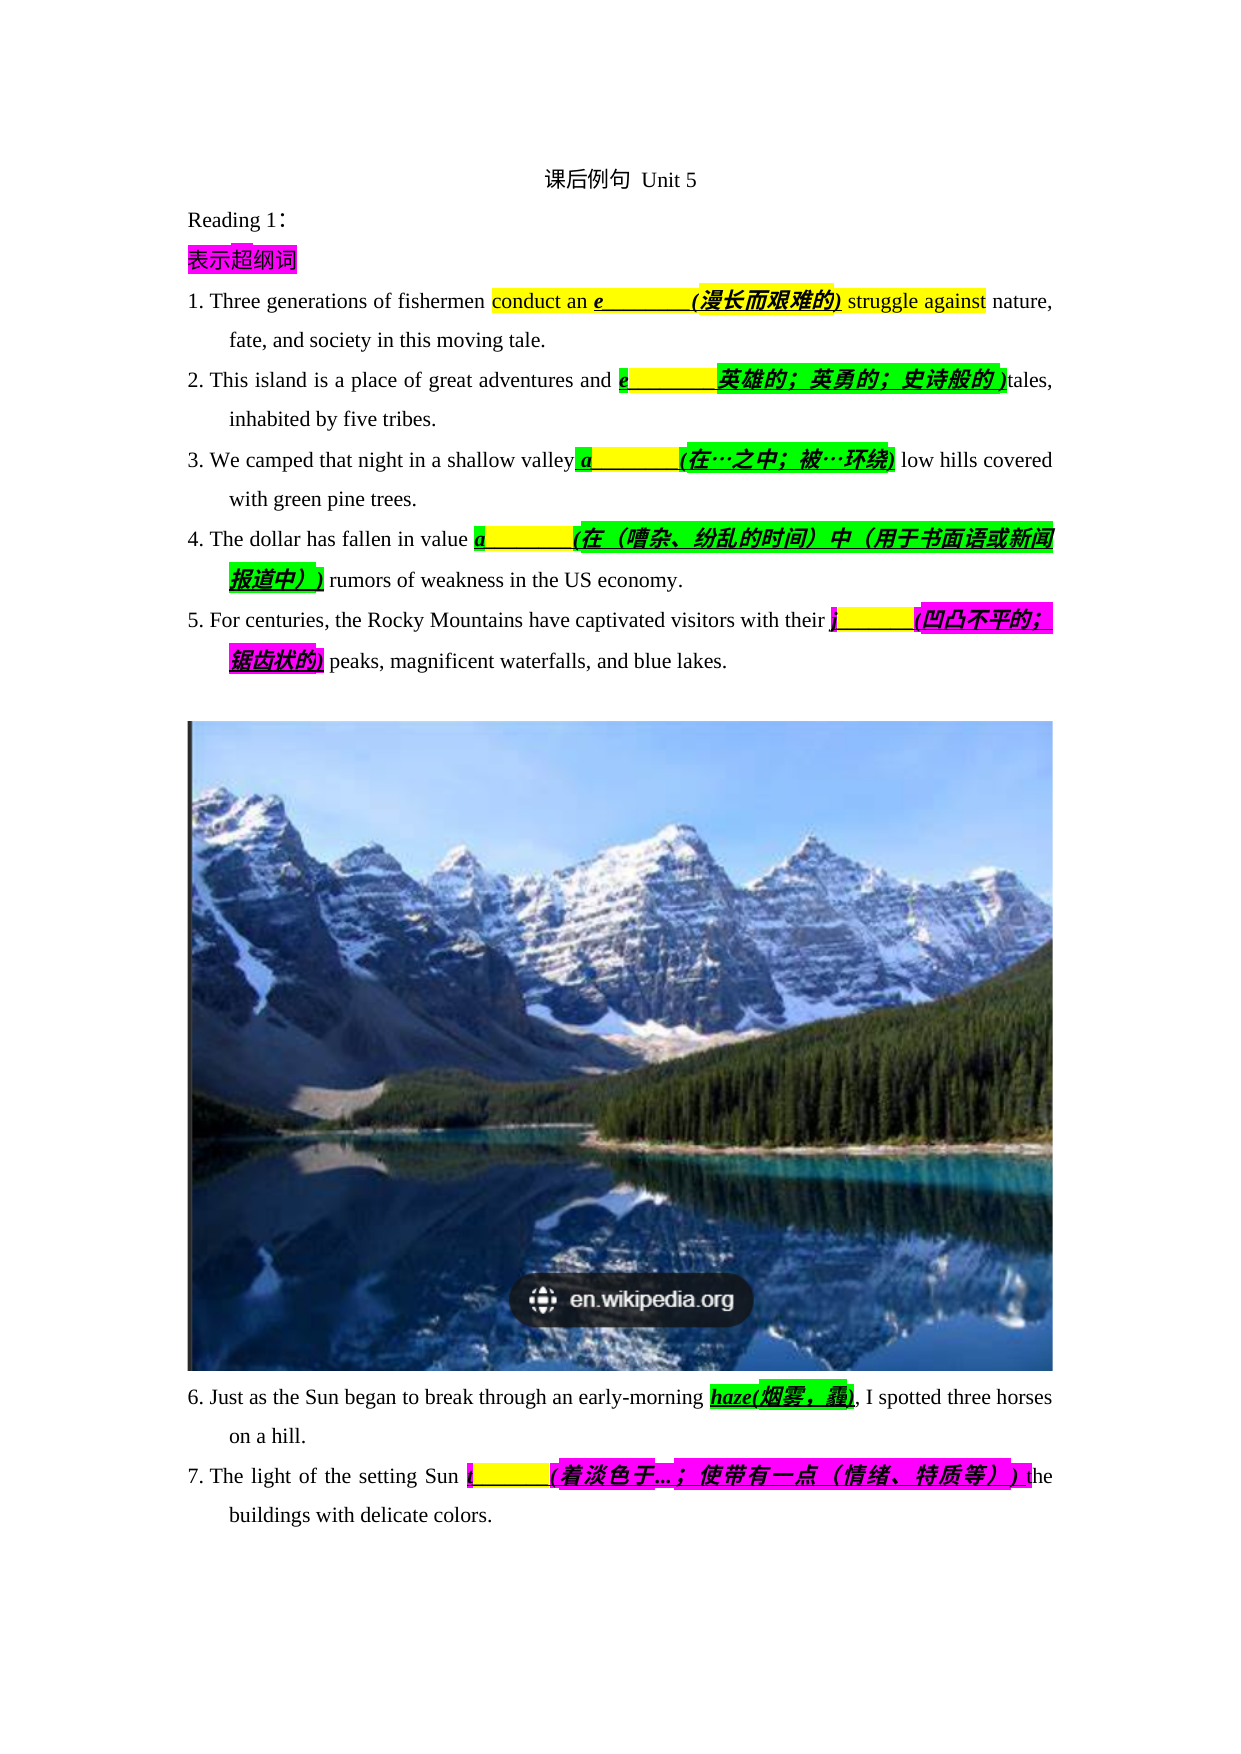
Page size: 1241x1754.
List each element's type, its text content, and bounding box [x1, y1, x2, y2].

text Reading 1： [187, 202, 1053, 235]
list The light of the setting Sun t_______(着淡色于...；使带有一点（情绪、特质等）) the buildings with delicate colors. [187, 1458, 1053, 1531]
list This island is a place of great adventures and e________英雄的；英勇的；史诗般的 )tales, inhabited by five tribes. [187, 362, 1053, 435]
list Just as the Sun began to break through an early-morning haze(烟雾，霾), I spotted three horses on a hill. [187, 1378, 1053, 1451]
list For centuries, the Rocky Mountains have captivated visitors with their j_______(凹凸不平的；锯齿状的) peaks, magnificent waterfalls, and blue lakes. [187, 602, 1053, 675]
list We camped that night in a shallow valley a________(在…之中；被…环绕) low hills covered with green pine trees. [187, 441, 1053, 514]
list The dollar has fallen in value a________(在（嘈杂、纷乱的时间）中（用于书面语或新闻报道中）) rumors of weakness in the US economy. [187, 521, 1053, 594]
text 表示超纲词 [187, 242, 1053, 275]
picture [187, 721, 1053, 1371]
list Three generations of fishermen conduct an e________(漫长而艰难的) struggle against nature, fate, and society in this moving tale. [187, 283, 1053, 356]
text 课后例句 Unit 5 [187, 162, 1053, 194]
